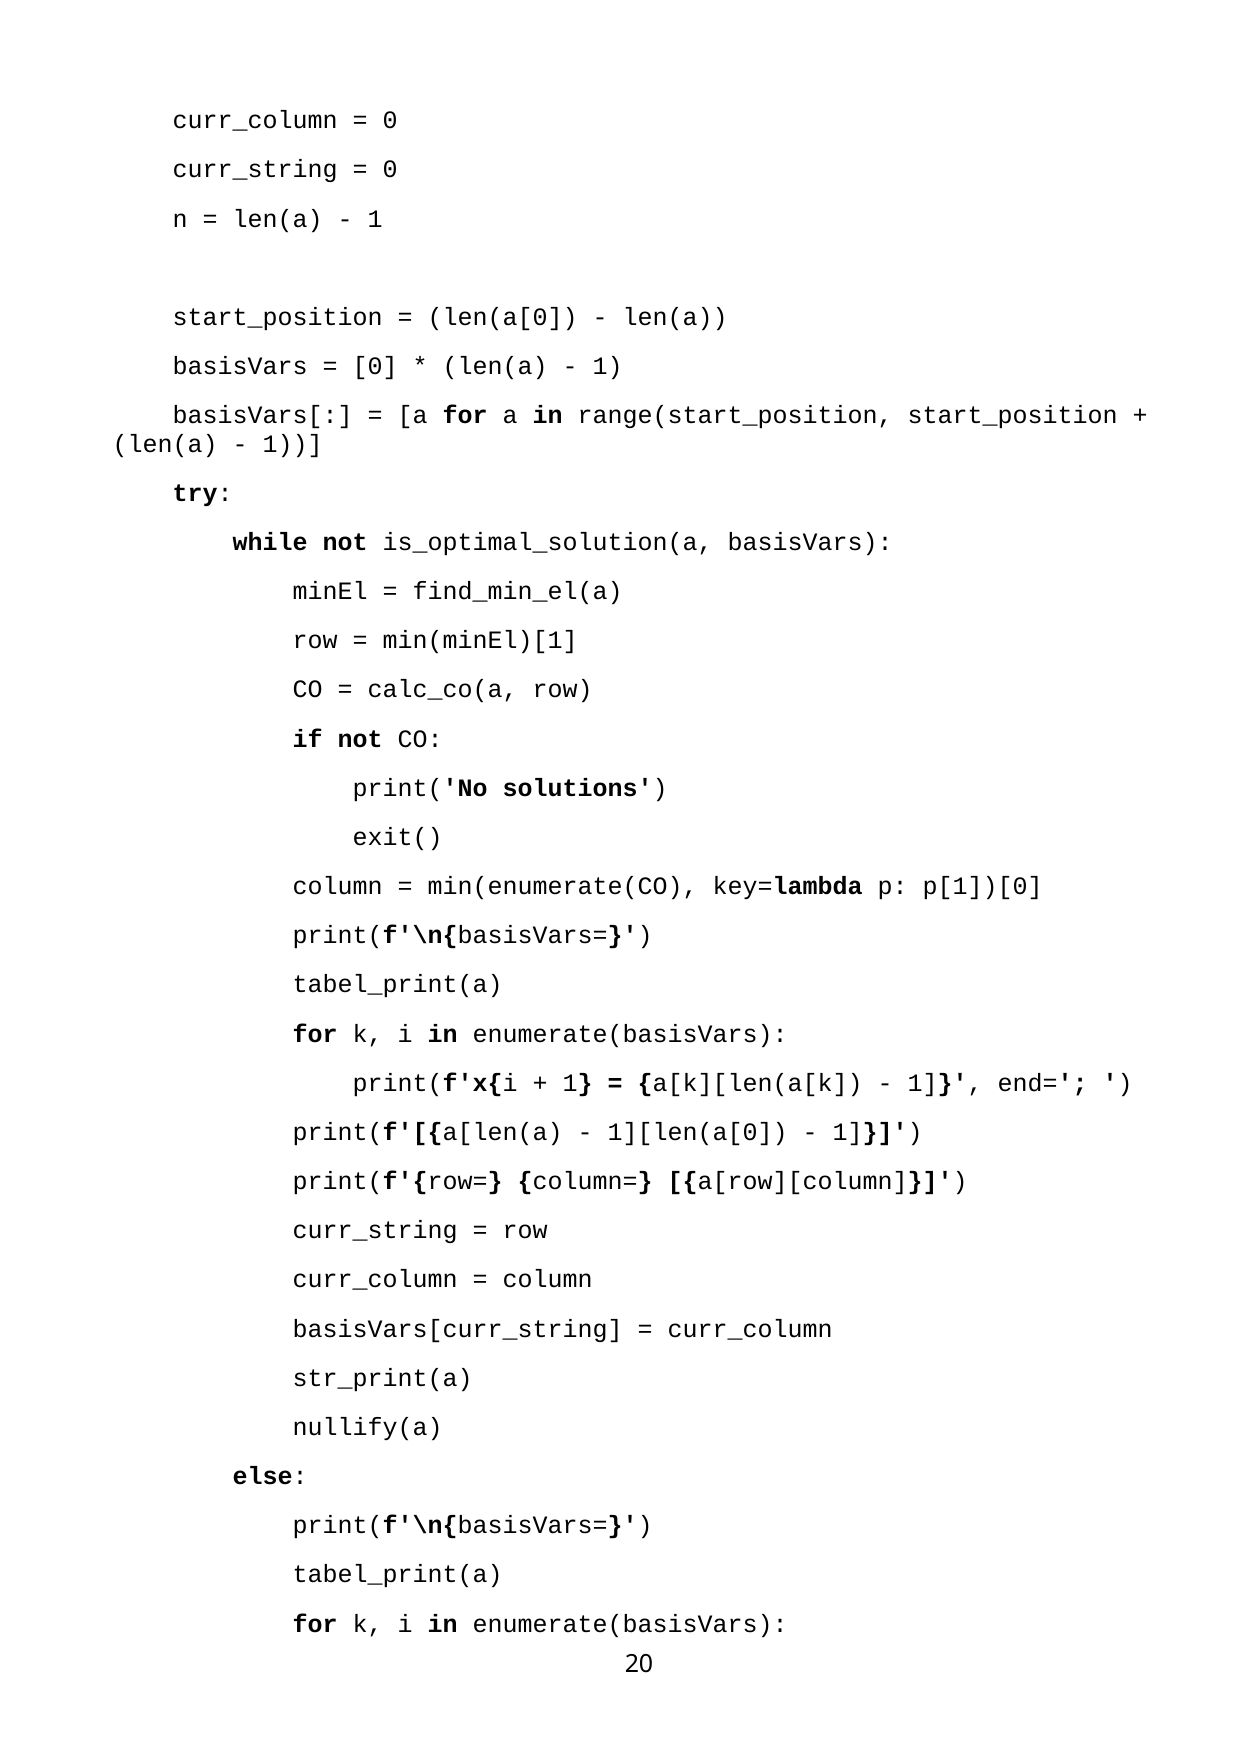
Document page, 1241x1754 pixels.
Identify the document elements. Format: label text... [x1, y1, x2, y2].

text tabel_print(a) [112, 972, 1165, 1000]
text CO = calc_co(a, row) [112, 677, 1165, 705]
text tabel_print(a) [112, 1562, 1165, 1590]
text str_print(a) [112, 1365, 1165, 1394]
text while not is_optimal_solution(a, basisVars): [112, 529, 1165, 558]
text for k, i in enumerate(basisVars): [112, 1611, 1165, 1639]
text basisVars[curr_string] = curr_column [112, 1316, 1165, 1344]
text row = min(minEl)[1] [112, 628, 1165, 656]
text basisVars = [0] * (len(a) - 1) [112, 354, 1165, 382]
text curr_column = column [112, 1267, 1165, 1295]
text print(f'\n{basisVars=}') [112, 923, 1165, 951]
text start_position = (len(a[0]) - len(a)) [112, 304, 1165, 333]
text curr_string = 0 [112, 157, 1165, 185]
text nullify(a) [112, 1414, 1165, 1443]
text column = min(enumerate(CO), key=lambda p: p[1])[0] [112, 874, 1165, 902]
text n = len(a) - 1 [112, 206, 1165, 234]
text minEl = find_min_el(a) [112, 579, 1165, 607]
text curr_string = row [112, 1218, 1165, 1246]
text exit() [112, 824, 1165, 853]
text else: [112, 1464, 1165, 1492]
text print(f'{row=} {column=} [{a[row][column]}]') [112, 1169, 1165, 1197]
text try: [112, 480, 1165, 509]
text print(f'x{i + 1} = {a[k][len(a[k]) - 1]}', end='; ') [112, 1070, 1165, 1099]
text curr_column = 0 [112, 108, 1165, 136]
text print(f'\n{basisVars=}') [112, 1513, 1165, 1541]
text basisVars[:] = [a for a in range(start_position, start_position + (len(a) - 1))] [112, 403, 1165, 459]
text for k, i in enumerate(basisVars): [112, 1021, 1165, 1049]
text print('No solutions') [112, 775, 1165, 804]
text if not CO: [112, 726, 1165, 754]
text print(f'[{a[len(a) - 1][len(a[0]) - 1]}]') [112, 1119, 1165, 1148]
